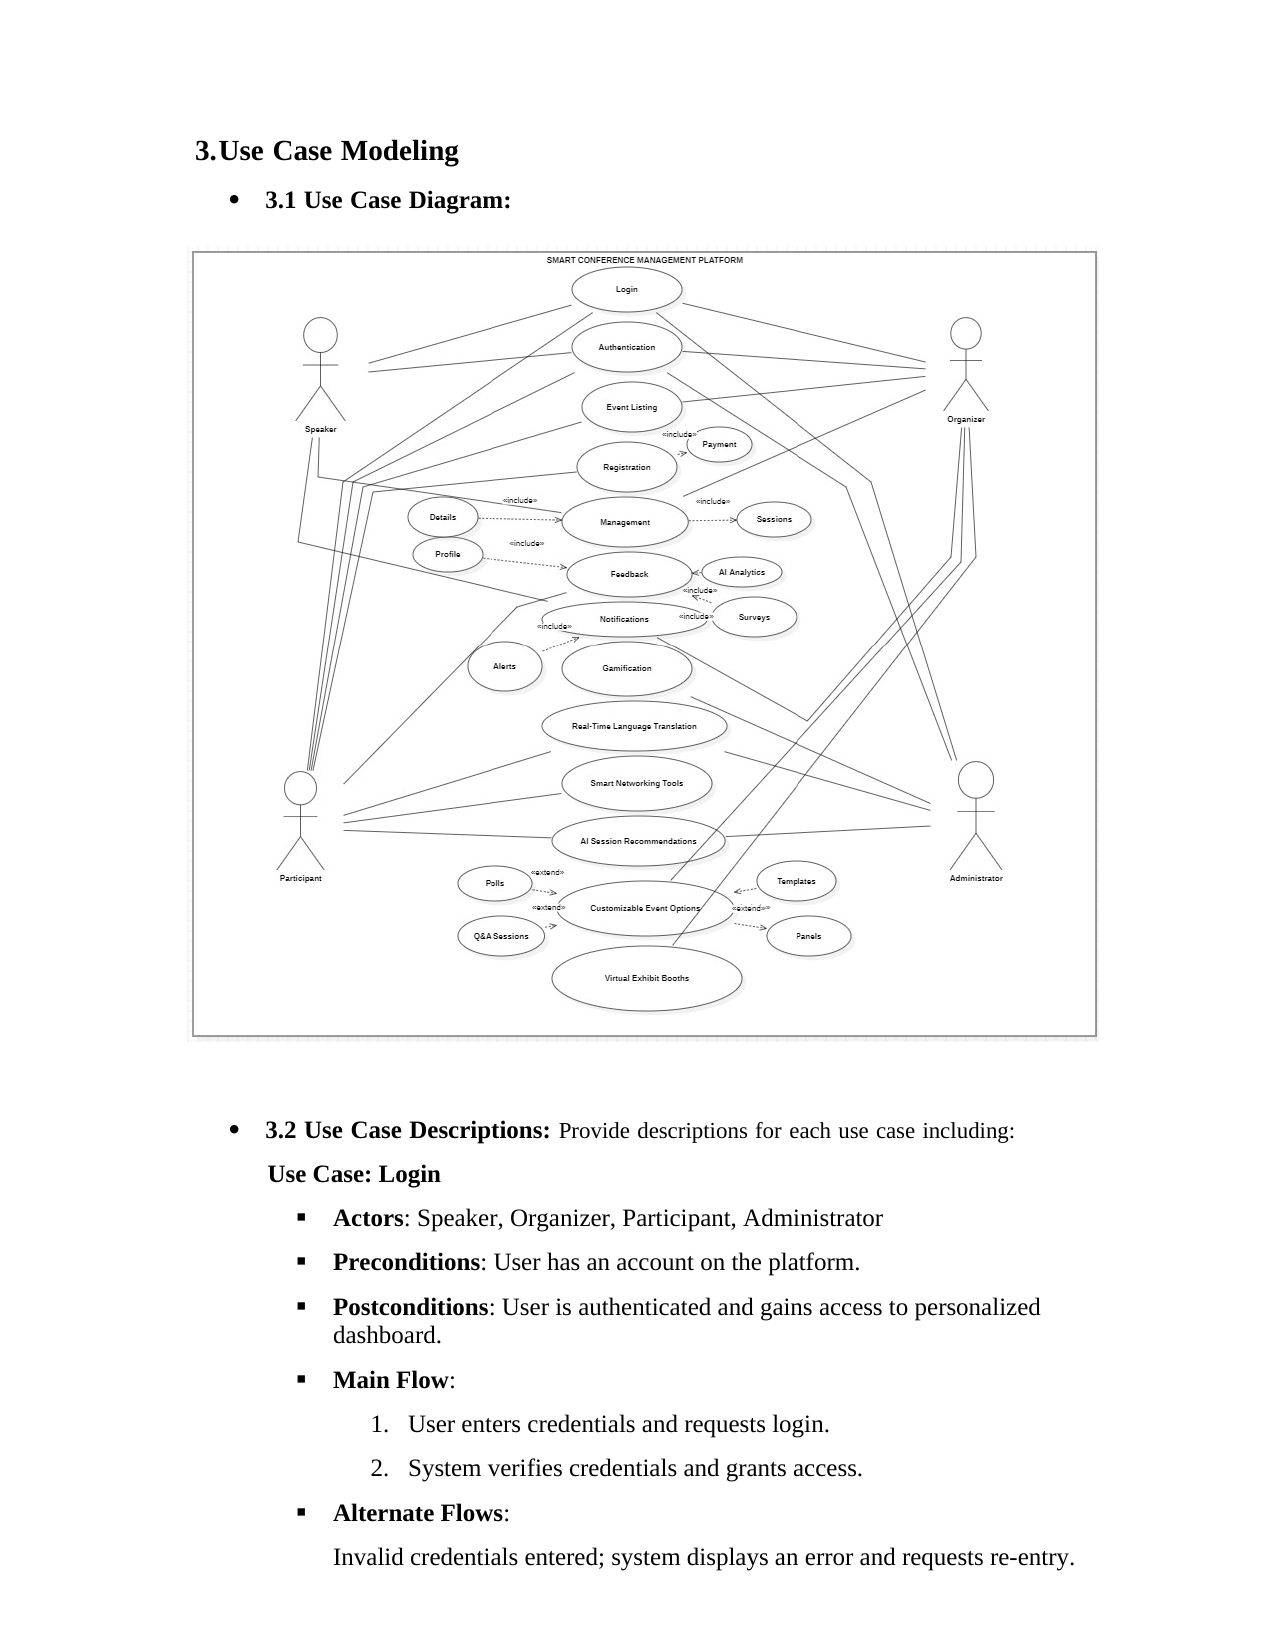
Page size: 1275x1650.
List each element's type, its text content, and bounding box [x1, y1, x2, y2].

subtitle Use Case Modeling [195, 133, 1096, 167]
list System verifies credentials and grants access. [370, 1453, 1096, 1482]
list 3.2 Use Case Descriptions: Provide descriptions for each use case including: [230, 1115, 1096, 1143]
list Alternate Flows: [295, 1498, 1096, 1526]
list Preconditions: User has an account on the platform. [295, 1247, 1096, 1276]
list User enters credentials and requests login. [370, 1409, 1096, 1438]
list Postconditions: User is authenticated and gains access to personalized dashboard. [295, 1292, 1096, 1349]
list Main Flow: [295, 1365, 1096, 1393]
list Actors: Speaker, Organizer, Participant, Administrator [295, 1203, 1096, 1232]
list Use Case: Login [230, 1159, 1096, 1188]
picture [186, 246, 1098, 1040]
list Invalid credentials entered; system displays an error and requests re-entry. [333, 1542, 1096, 1571]
list 3.1 Use Case Diagram: [230, 185, 1058, 214]
